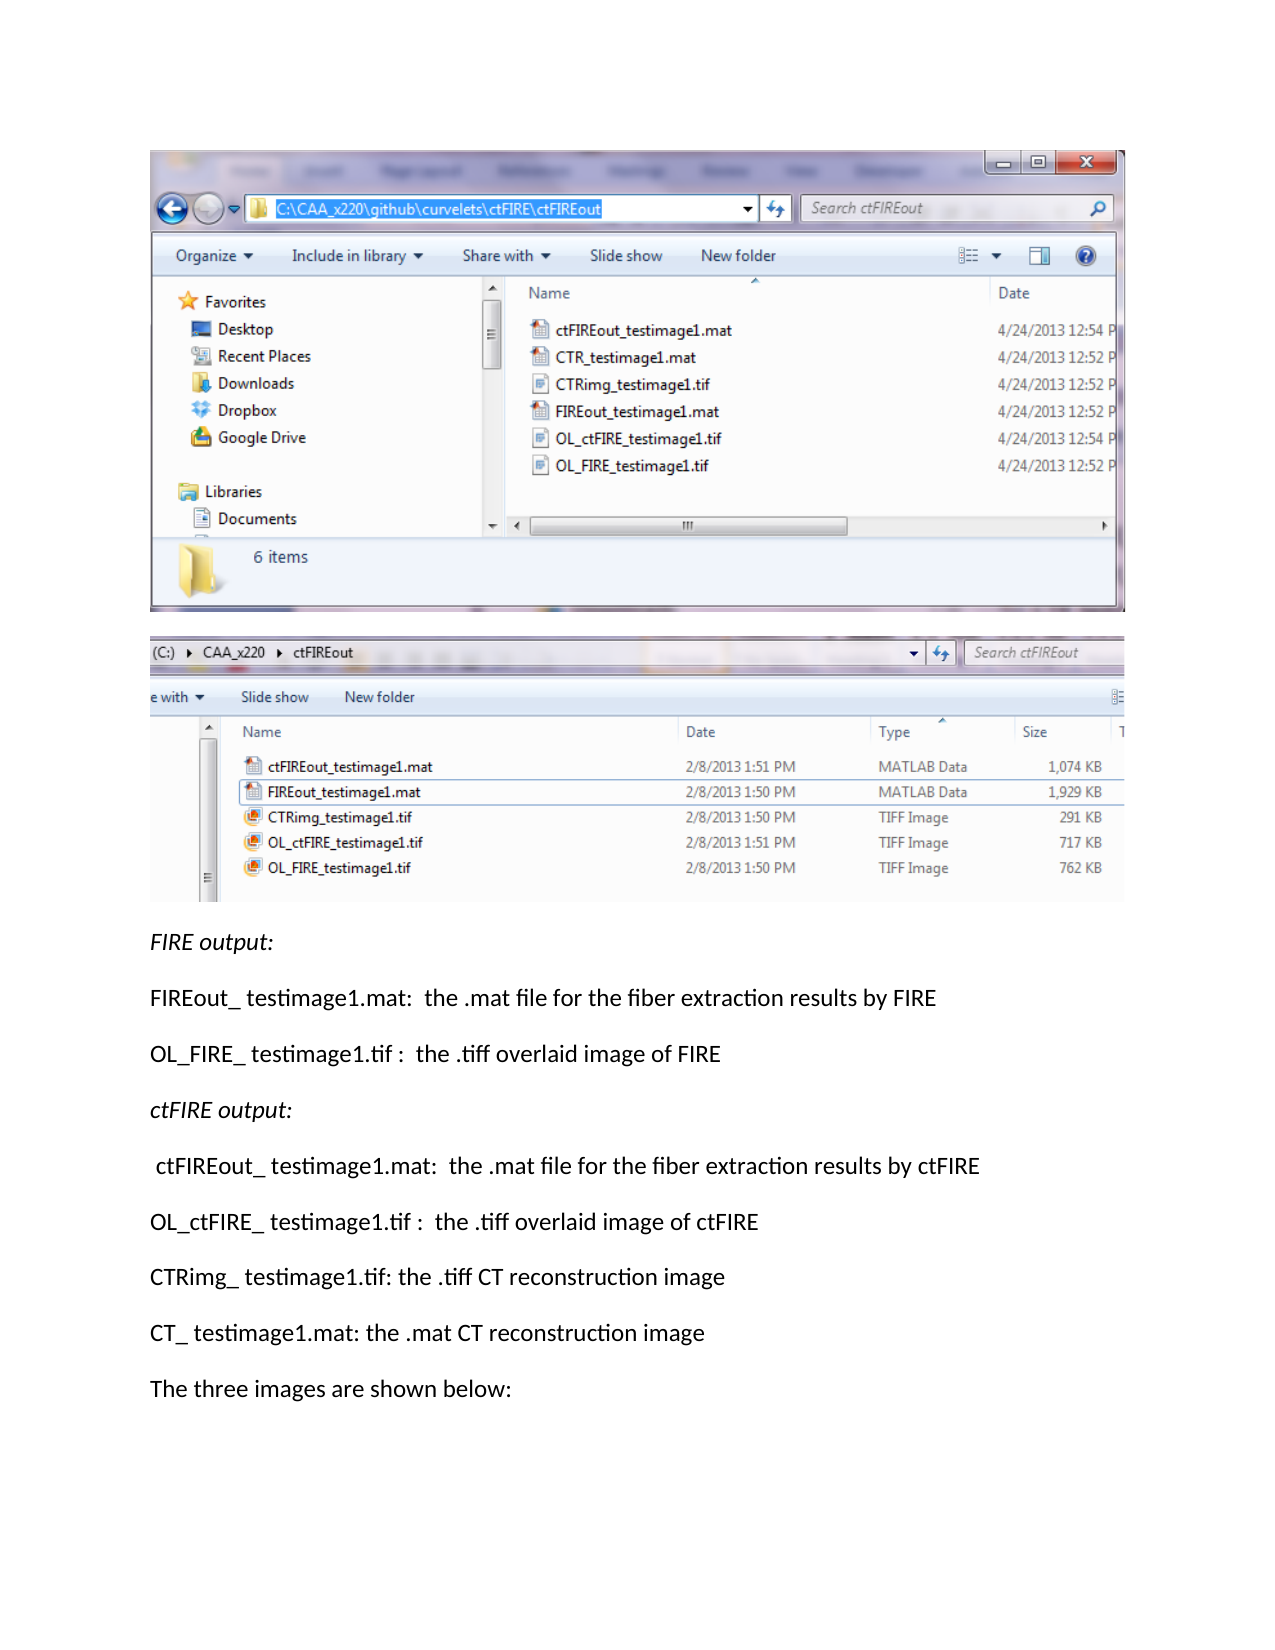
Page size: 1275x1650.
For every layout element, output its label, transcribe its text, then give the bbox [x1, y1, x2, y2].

picture [150, 636, 1125, 902]
text CT_ testimage1.mat: the .mat CT reconstruction image [150, 1317, 1125, 1348]
text The three images are shown below: [150, 1373, 1125, 1404]
text OL_FIRE_ testimage1.tif : the .tiff overlaid image of FIRE [150, 1038, 1125, 1069]
text FIRE output: [150, 927, 1125, 957]
picture [150, 150, 1125, 612]
text OL_ctFIRE_ testimage1.tif : the .tiff overlaid image of ctFIRE [150, 1206, 1125, 1236]
text CTRimg_ testimage1.tif: the .tiff CT reconstruction image [150, 1262, 1125, 1292]
text FIREout_ testimage1.mat: the .mat file for the fiber extraction results by FIRE [150, 982, 1125, 1013]
text ctFIREout_ testimage1.mat: the .mat file for the fiber extraction results by ctFIRE [150, 1150, 1125, 1180]
text ctFIRE output: [150, 1094, 1125, 1124]
